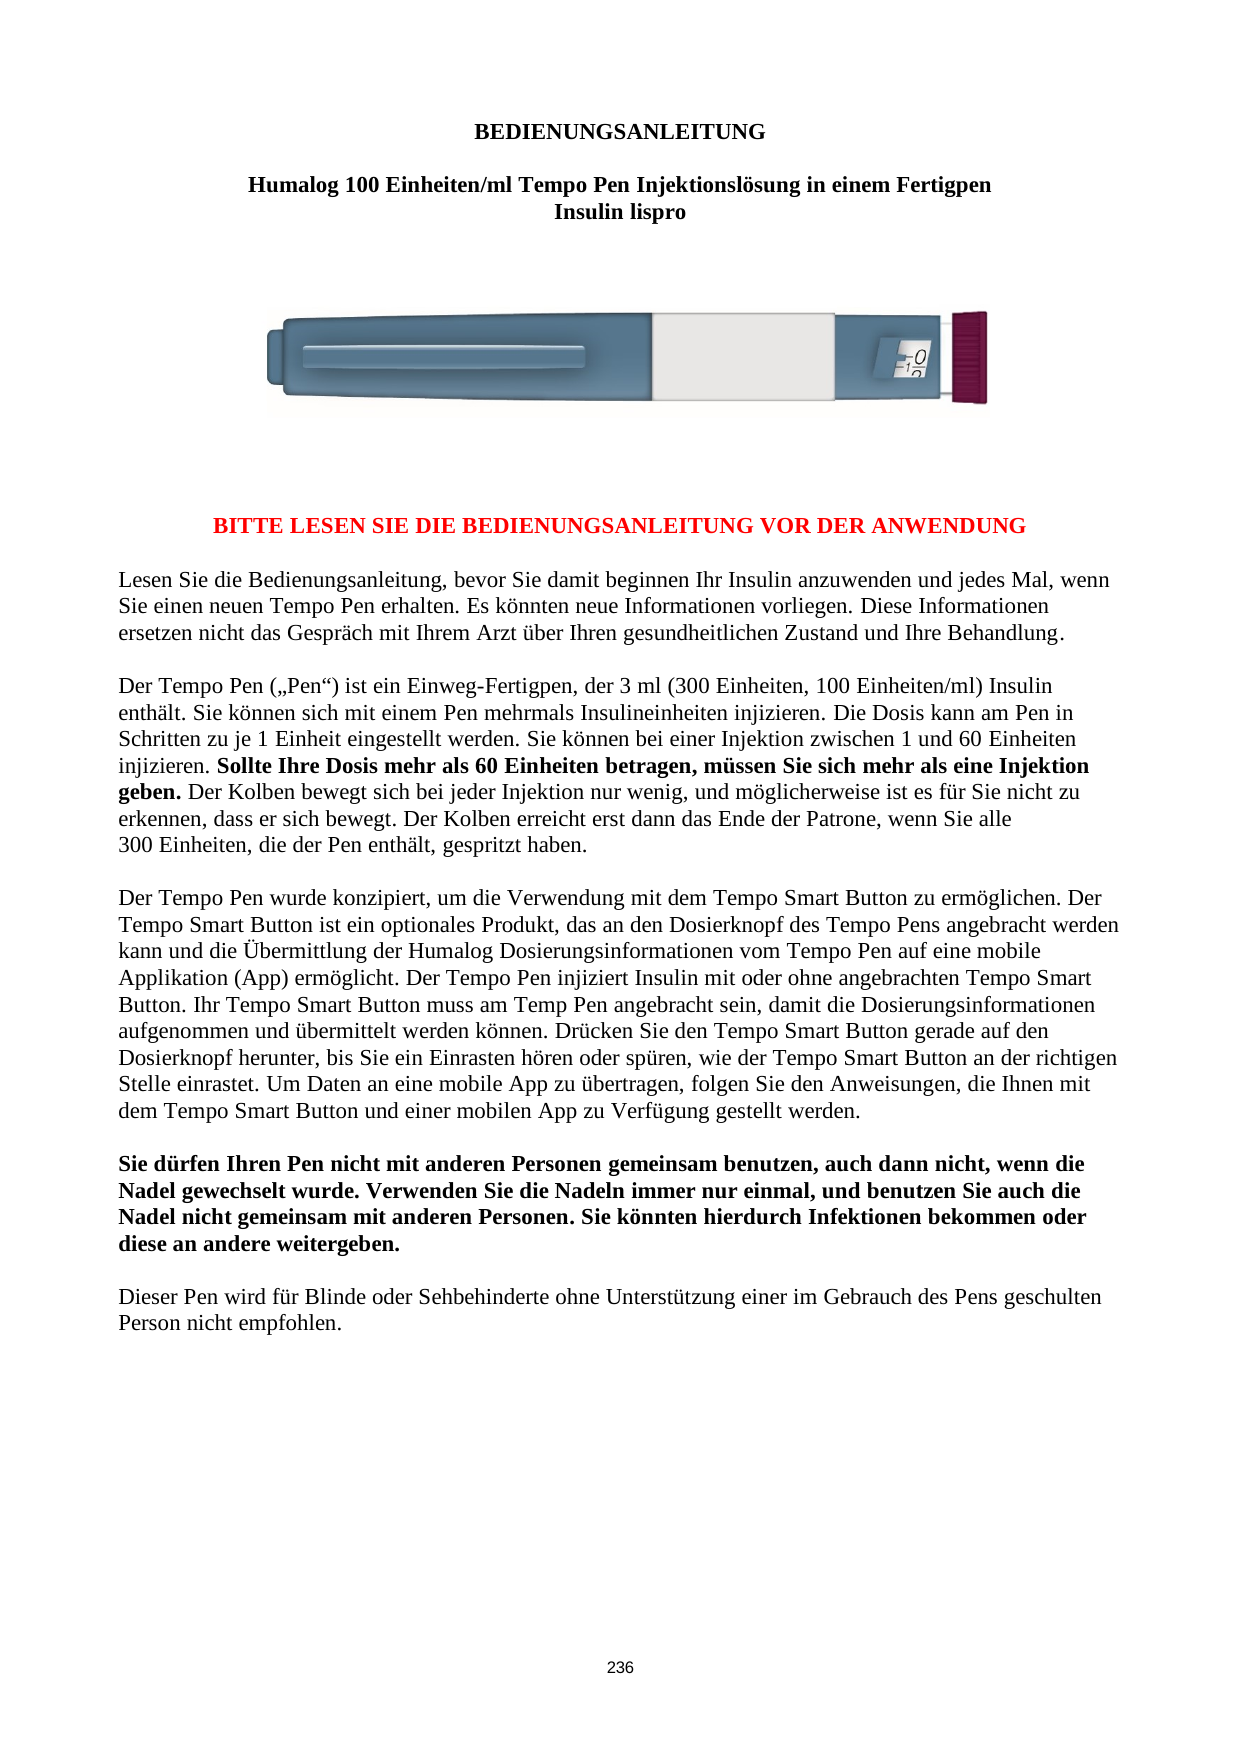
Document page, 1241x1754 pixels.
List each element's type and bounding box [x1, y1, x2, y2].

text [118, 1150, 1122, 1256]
picture [250, 298, 990, 428]
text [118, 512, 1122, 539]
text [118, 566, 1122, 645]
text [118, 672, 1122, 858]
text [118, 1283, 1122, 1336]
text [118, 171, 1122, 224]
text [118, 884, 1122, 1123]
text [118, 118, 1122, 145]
